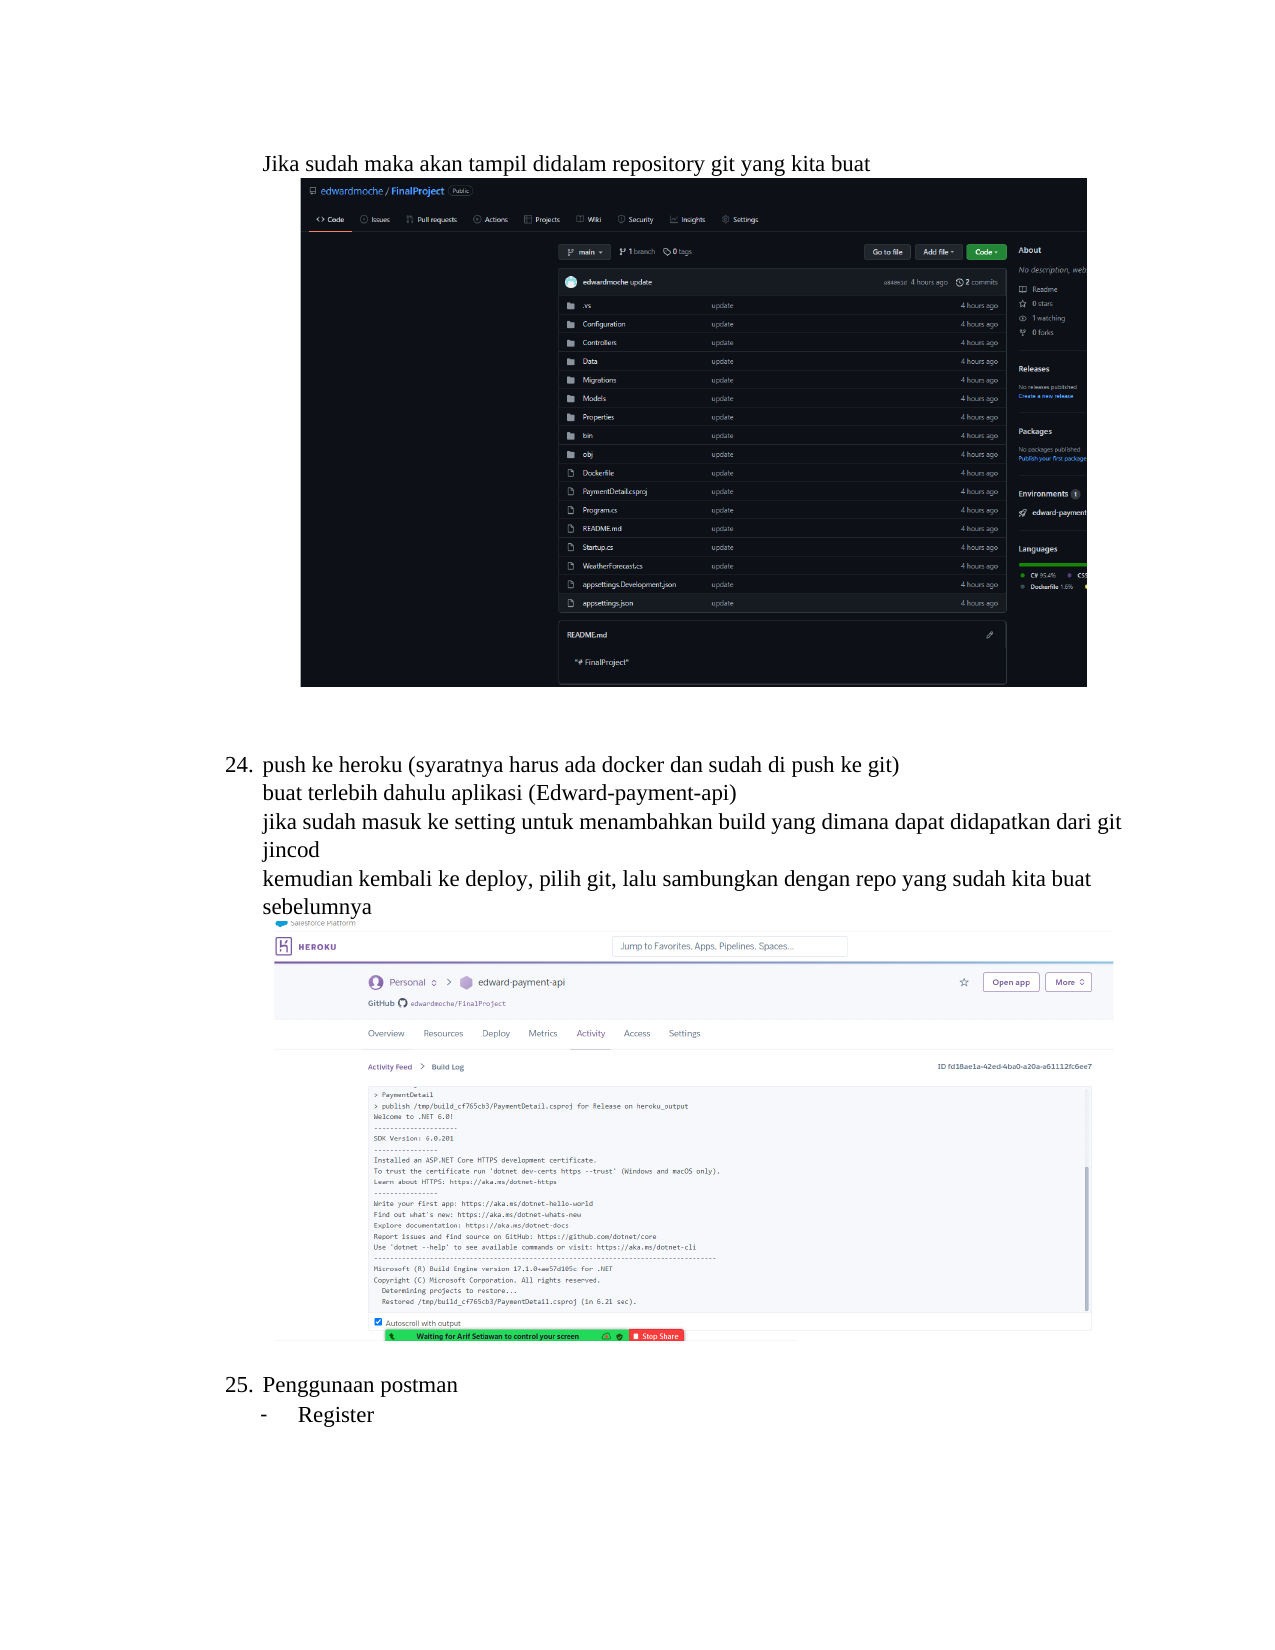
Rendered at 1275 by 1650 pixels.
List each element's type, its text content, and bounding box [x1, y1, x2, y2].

list kemudian kembali ke deploy, pilih git, lalu sambungkan dengan repo yang sudah kita buat sebelumnya [262, 865, 1125, 919]
list buat terlebih dahulu aplikasi (Edward-payment-api) [262, 779, 1125, 806]
picture [274, 921, 1114, 1341]
list jika sudah masuk ke setting untuk menambahkan build yang dimana dapat didapatkan dari git jincod [262, 808, 1125, 863]
list Jika sudah maka akan tampil didalam repository git yang kita buat [262, 150, 1125, 176]
picture [300, 178, 1087, 687]
list push ke heroku (syaratnya harus ada docker dan sudah di push ke git) [225, 751, 1125, 777]
list Register [260, 1400, 1125, 1428]
list Penggunaan postman [225, 1371, 1125, 1398]
